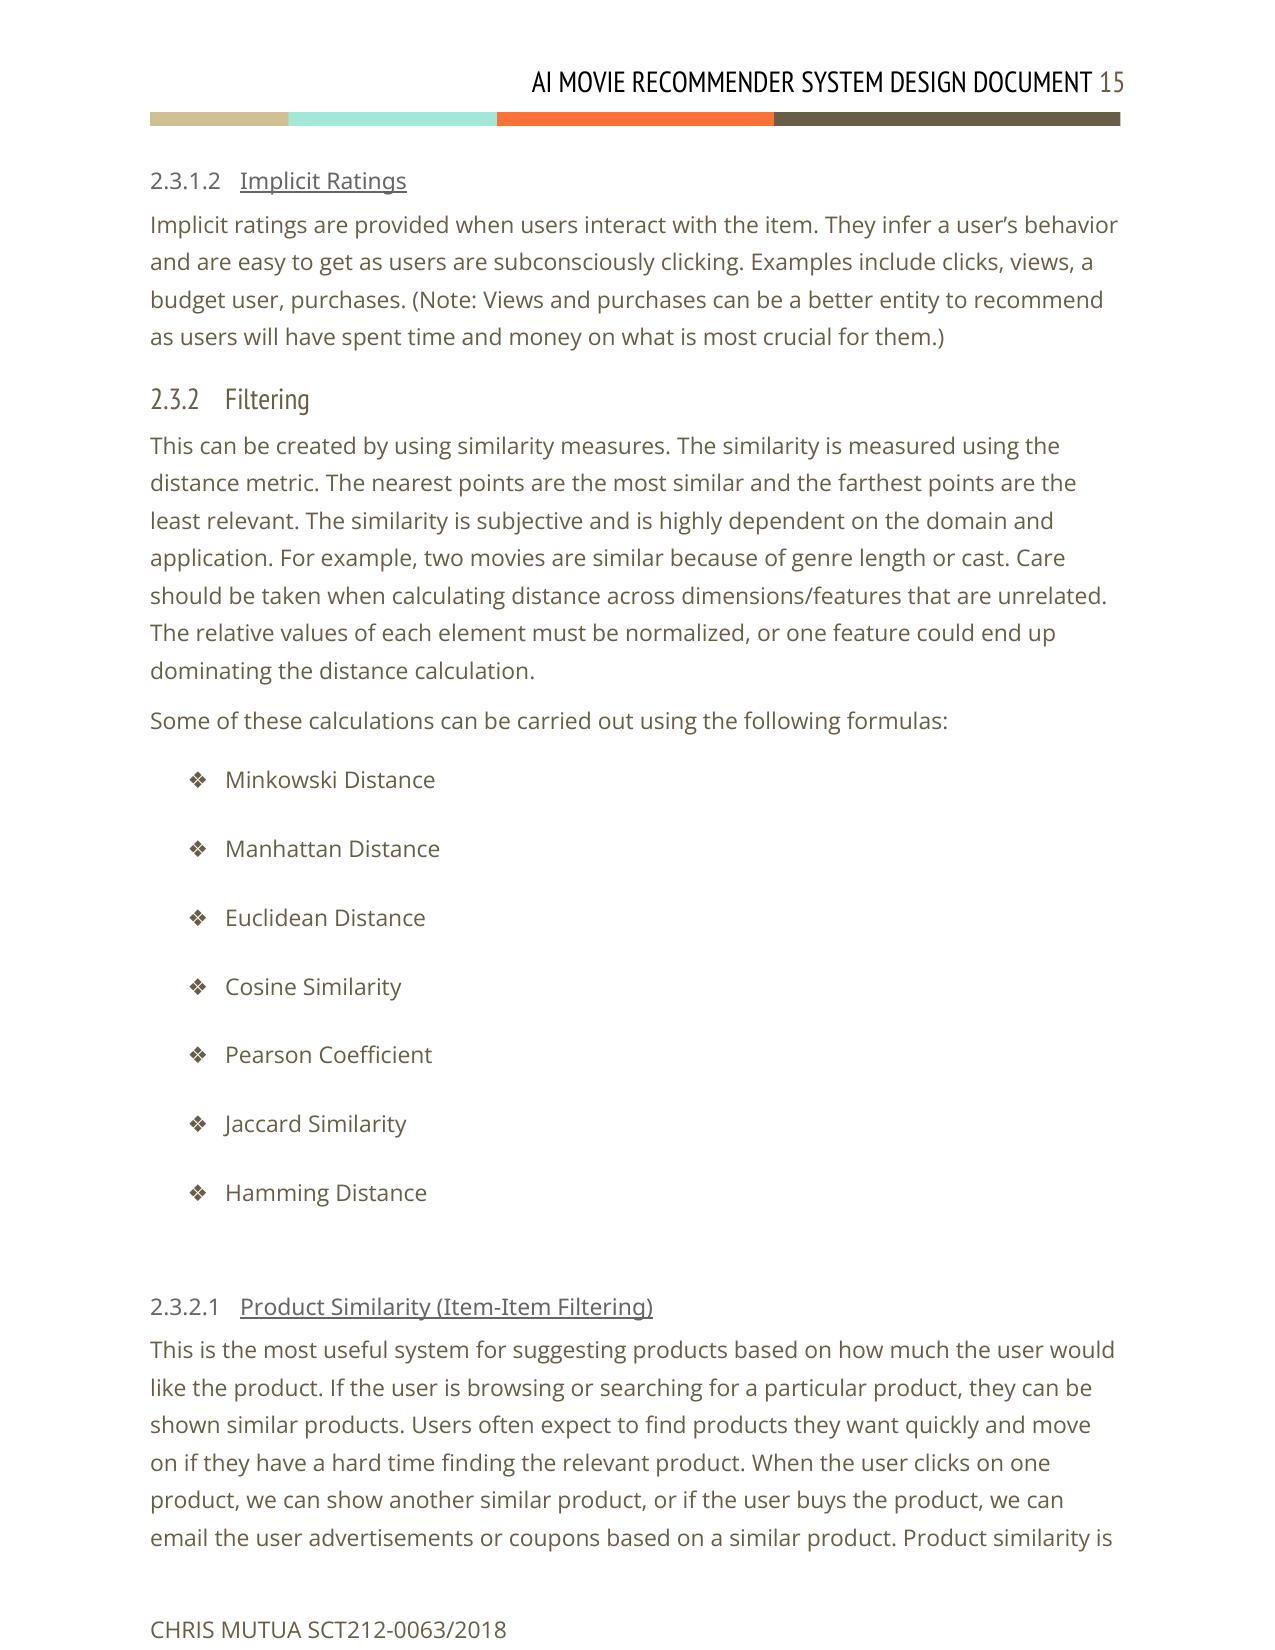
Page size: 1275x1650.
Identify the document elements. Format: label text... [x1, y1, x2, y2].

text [150, 1334, 1125, 1553]
list Hamming Distance [187, 1168, 1125, 1215]
subtitle Implicit Ratings [150, 165, 1125, 196]
list Pearson Coefficient [187, 1030, 1125, 1077]
list Cosine Similarity [187, 961, 1125, 1008]
list Euclidean Distance [187, 892, 1125, 939]
subtitle Product Similarity (Item-Item Filtering) [150, 1291, 1125, 1322]
picture [150, 112, 1121, 126]
text This can be created by using similarity measures. The similarity is measured using the distance metric. The nearest points are the most similar and the farthest points are the least relevant. The similarity is subjective and is highly dependent on the domain and application. For example, two movies are similar because of genre length or cast. Care should be taken when calculating distance across dimensions/features that are unrelated. The relative values of each element must be normalized, or one feature could end up dominating the distance calculation. [150, 429, 1125, 686]
list Jaccard Similarity [187, 1099, 1125, 1146]
list Manhattan Distance [187, 823, 1125, 870]
text Implicit ratings are provided when users interact with the item. They infer a user’s behavior and are easy to get as users are subconsciously clicking. Examples include clicks, views, a budget user, purchases. (Note: Views and purchases can be a better entity to recommend as users will have spent time and money on what is most crucial for them.) [150, 208, 1125, 352]
list Minkowski Distance [187, 754, 1125, 802]
text Some of these calculations can be carried out using the following formulas: [150, 704, 1125, 736]
subtitle Filtering [150, 379, 1125, 417]
